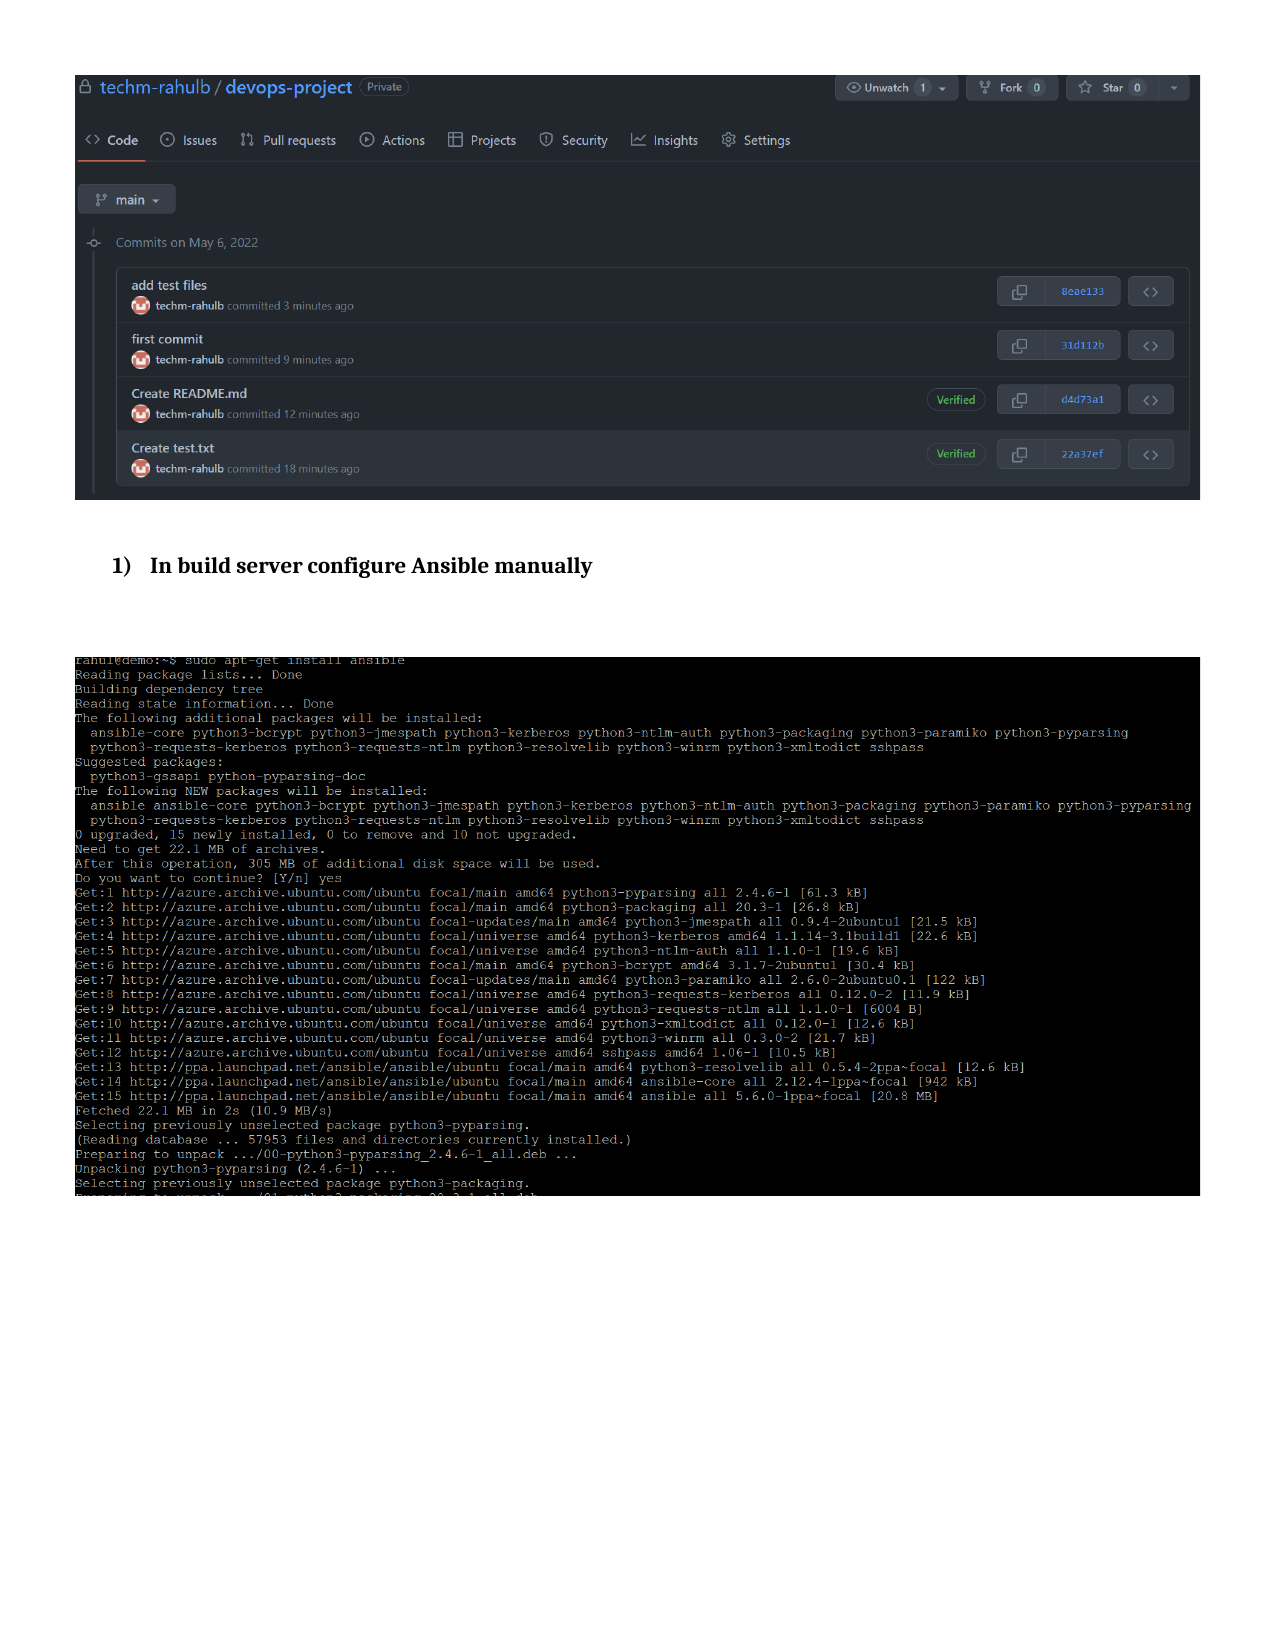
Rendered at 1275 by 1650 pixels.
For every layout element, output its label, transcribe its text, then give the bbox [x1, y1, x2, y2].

list In build server configure Ansible manually [112, 552, 1200, 579]
picture [75, 657, 1200, 1196]
picture [75, 75, 1200, 500]
